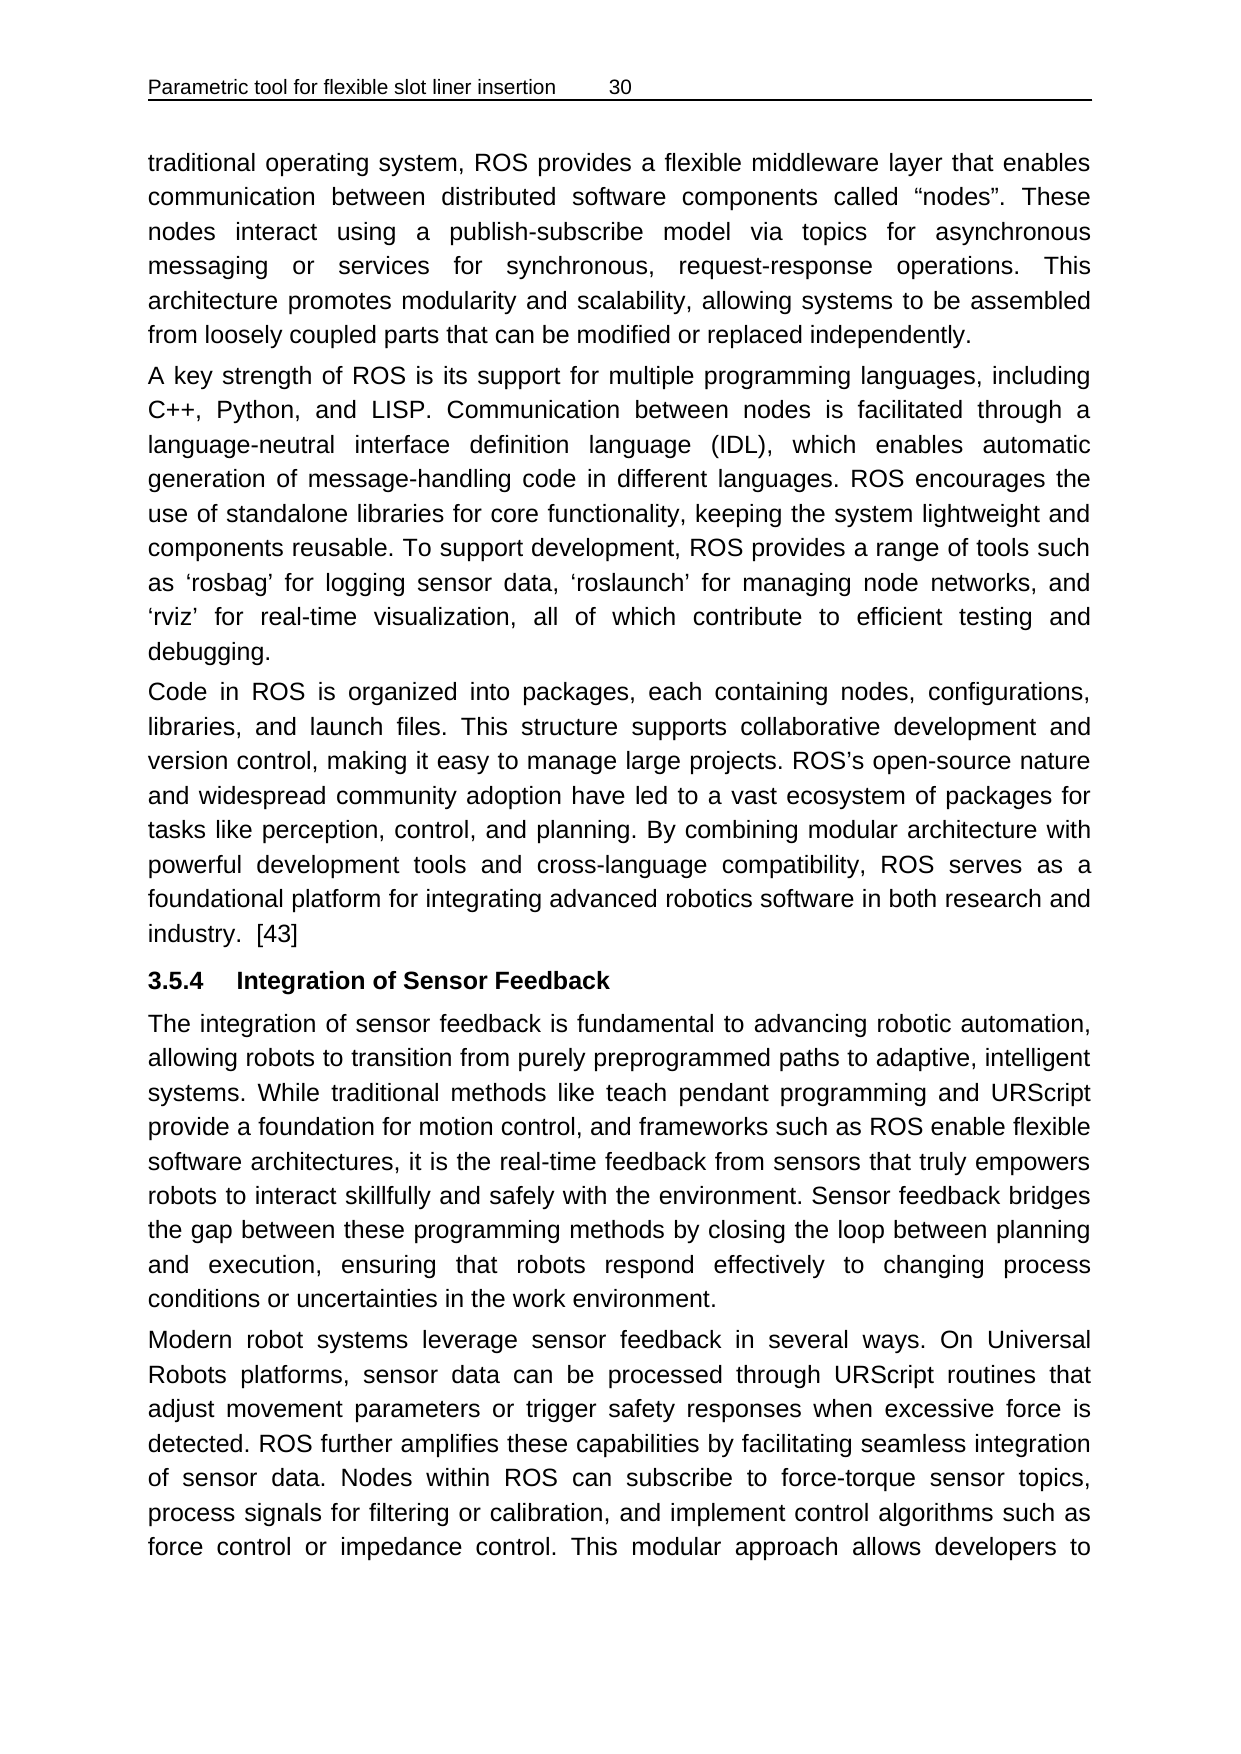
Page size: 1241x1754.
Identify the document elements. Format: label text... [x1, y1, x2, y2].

subtitle Integration of Sensor Feedback [148, 966, 1092, 994]
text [148, 1325, 1092, 1561]
text Code in ROS is organized into packages, each containing nodes, configurations, libraries, and launch files. This structure supports collaborative development and version control, making it easy to manage large projects. ROS’s open-source nature and widespread community adoption have led to a vast ecosystem of packages for tasks like perception, control, and planning. By combining modular architecture with powerful development tools and cross-language compatibility, ROS serves as a foundational platform for integrating advanced robotics software in both research and industry. [148, 677, 1092, 947]
text A key strength of ROS is its support for multiple programming languages, including C++, Python, and LISP. Communication between nodes is facilitated through a language-neutral interface definition language (IDL), which enables automatic generation of message-handling code in different languages. ROS encourages the use of standalone libraries for core functionality, keeping the system lightweight and components reusable. To support development, ROS provides a range of tools such as ‘rosbag’ for logging sensor data, ‘roslaunch’ for managing node networks, and ‘rviz’ for real-time visualization, all of which contribute to efficient testing and debugging. [148, 361, 1092, 665]
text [148, 148, 1092, 349]
text The integration of sensor feedback is fundamental to advancing robotic automation, allowing robots to transition from purely preprogrammed paths to adaptive, intelligent systems. While traditional methods like teach pendant programming and URScript provide a foundation for motion control, and frameworks such as ROS enable flexible software architectures, it is the real-time feedback from sensors that truly empowers robots to interact skillfully and safely with the environment. Sensor feedback bridges the gap between these programming methods by closing the loop between planning and execution, ensuring that robots respond effectively to changing process conditions or uncertainties in the work environment. [148, 1008, 1092, 1313]
